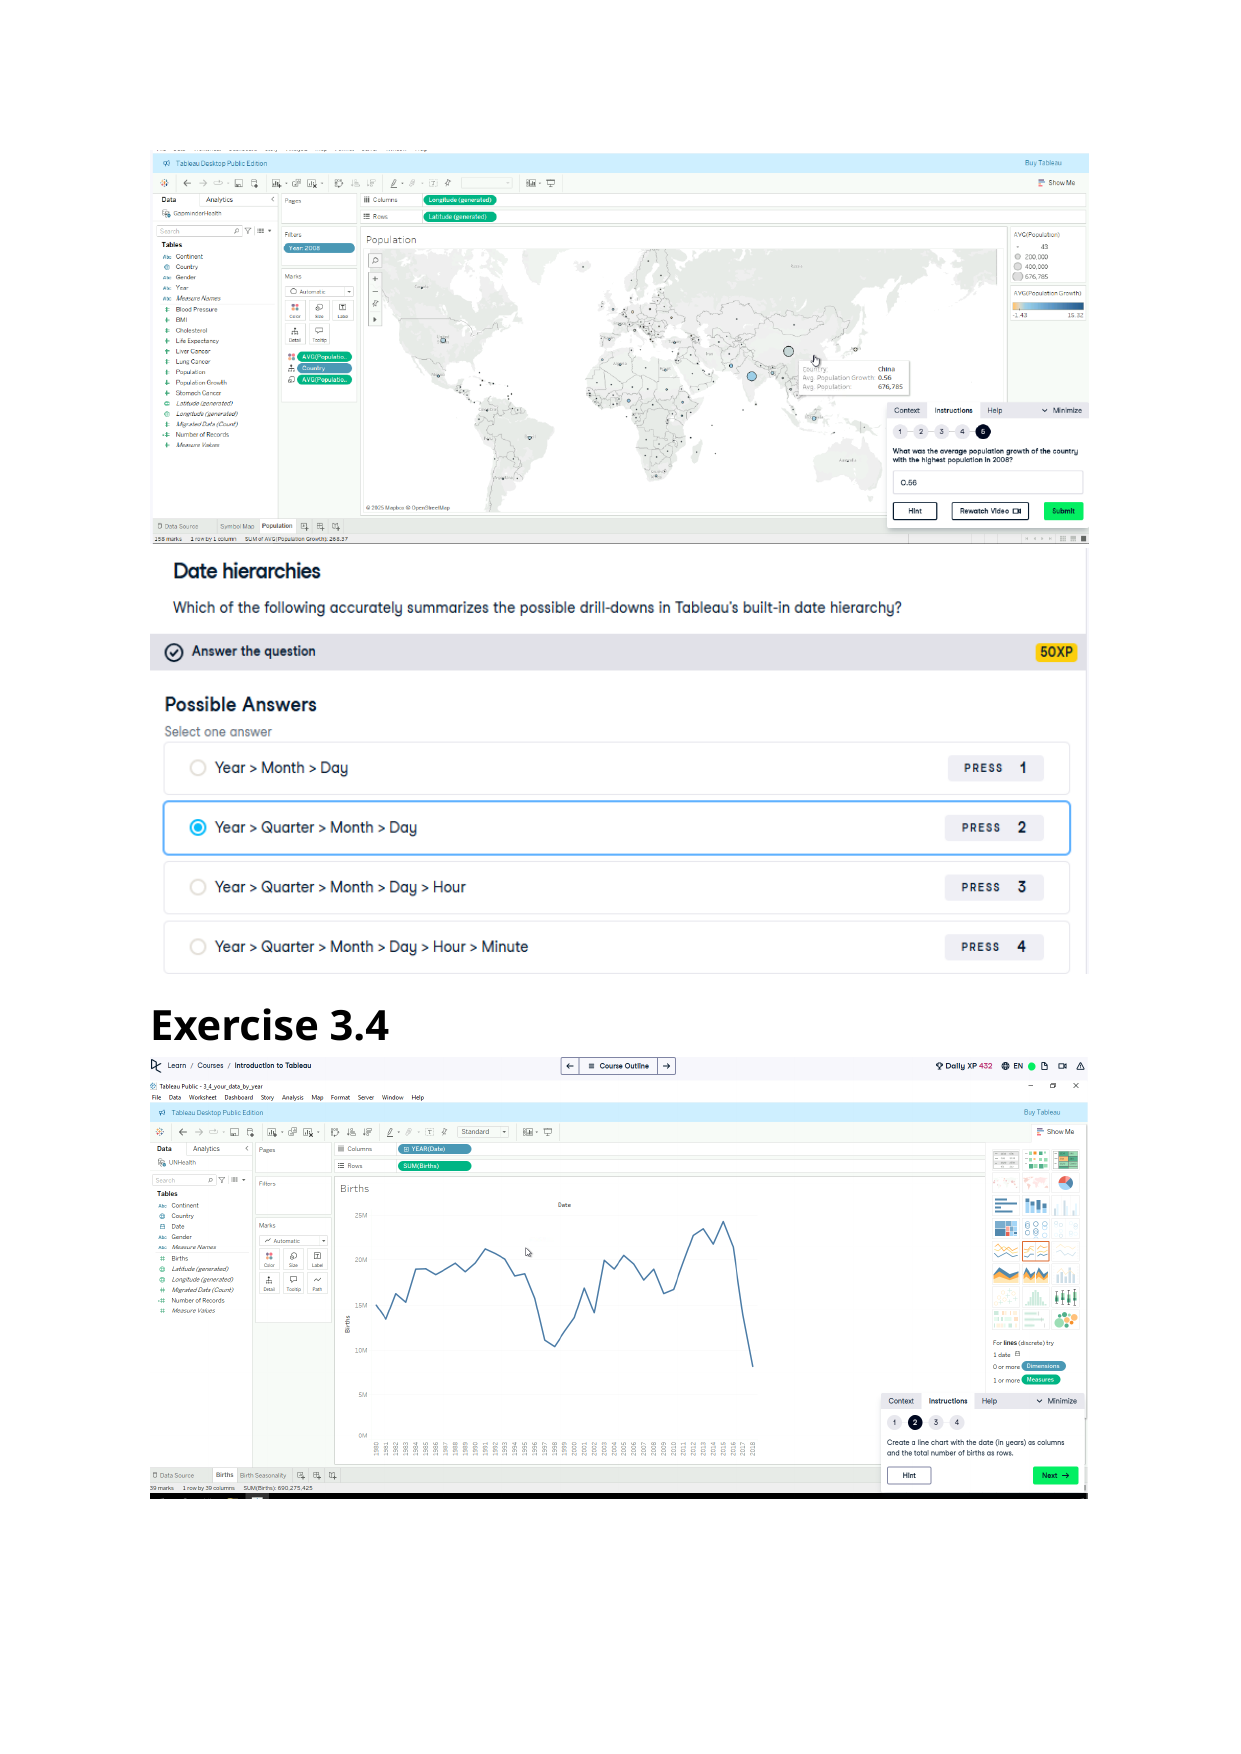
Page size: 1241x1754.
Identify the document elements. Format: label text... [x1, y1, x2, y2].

picture [150, 150, 1089, 544]
picture [150, 1057, 1088, 1499]
picture [150, 548, 1089, 974]
